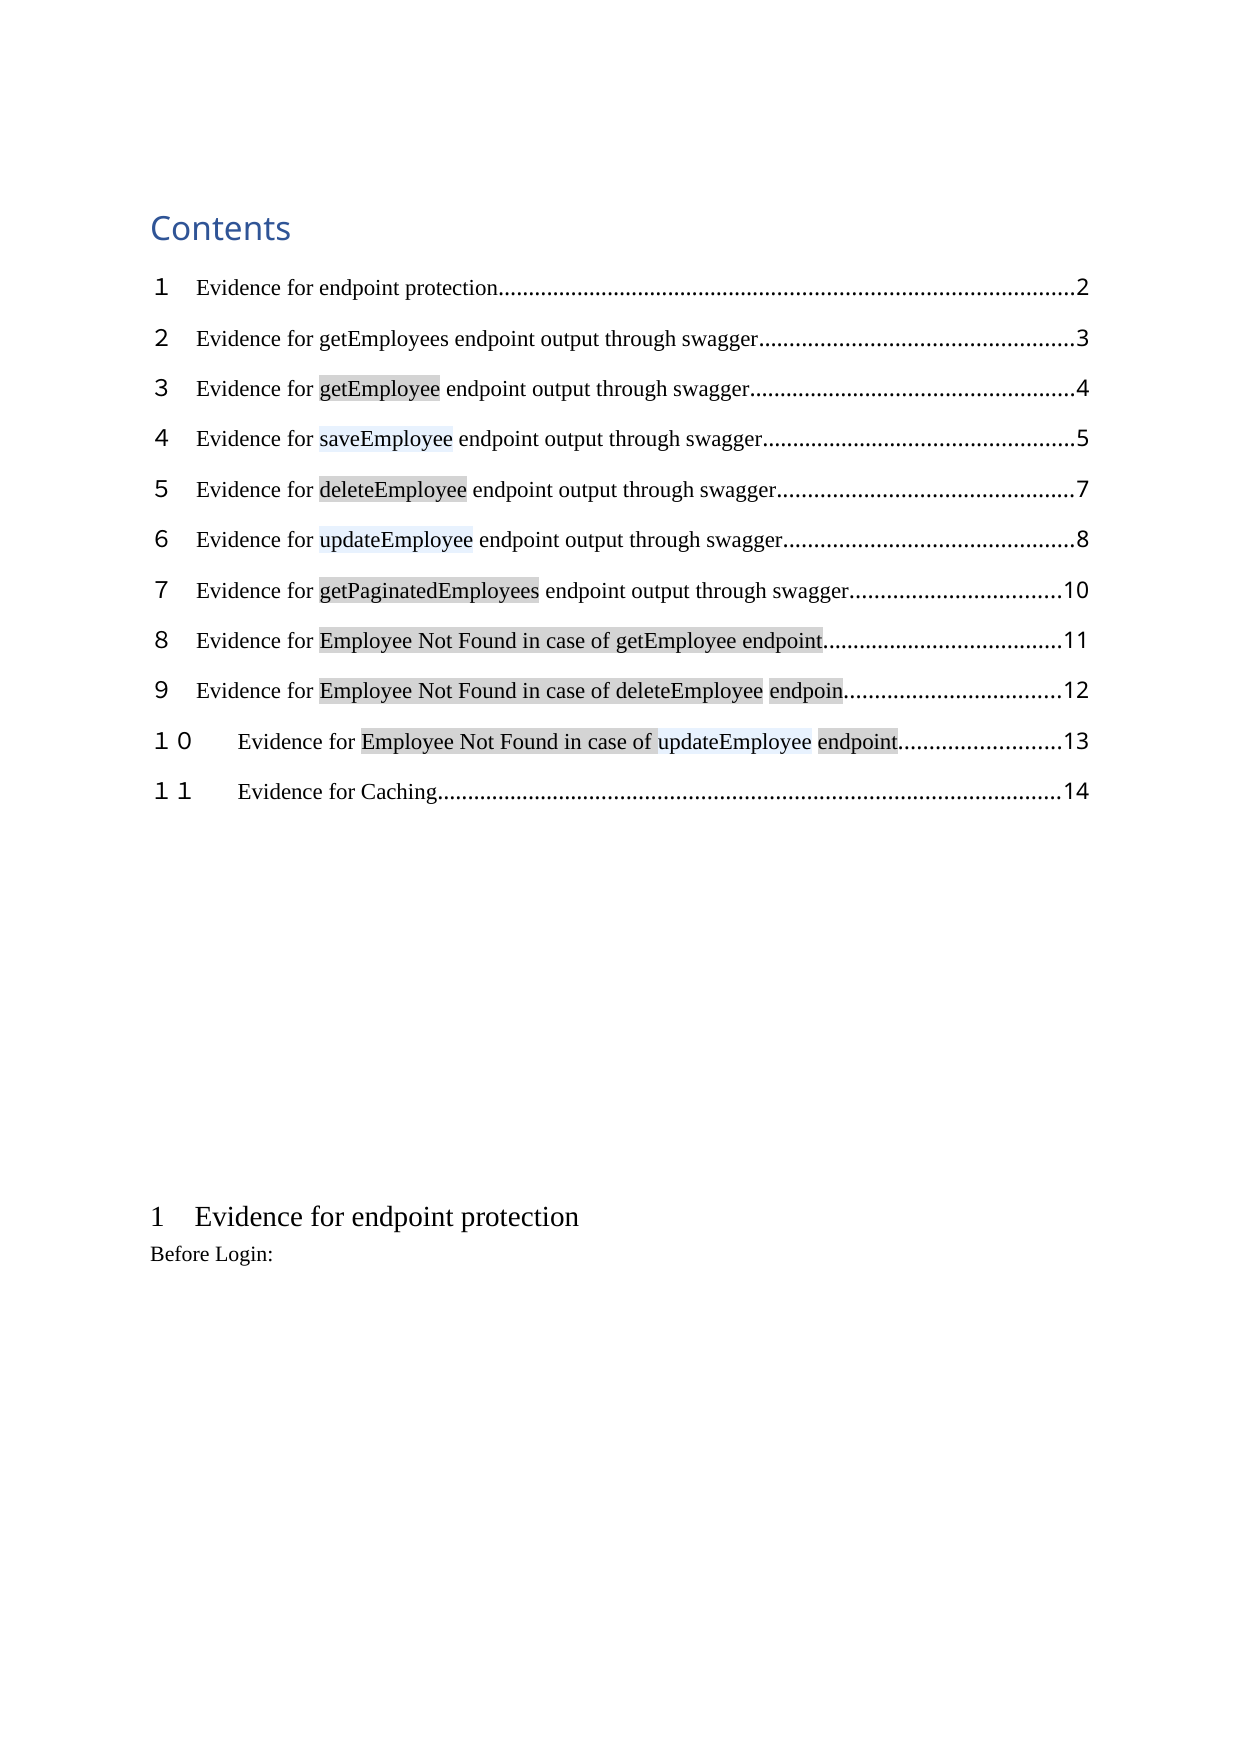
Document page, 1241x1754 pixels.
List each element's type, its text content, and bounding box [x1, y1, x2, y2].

text Before Login: [150, 1235, 1090, 1273]
subtitle Evidence for endpoint protection [150, 1198, 1090, 1235]
